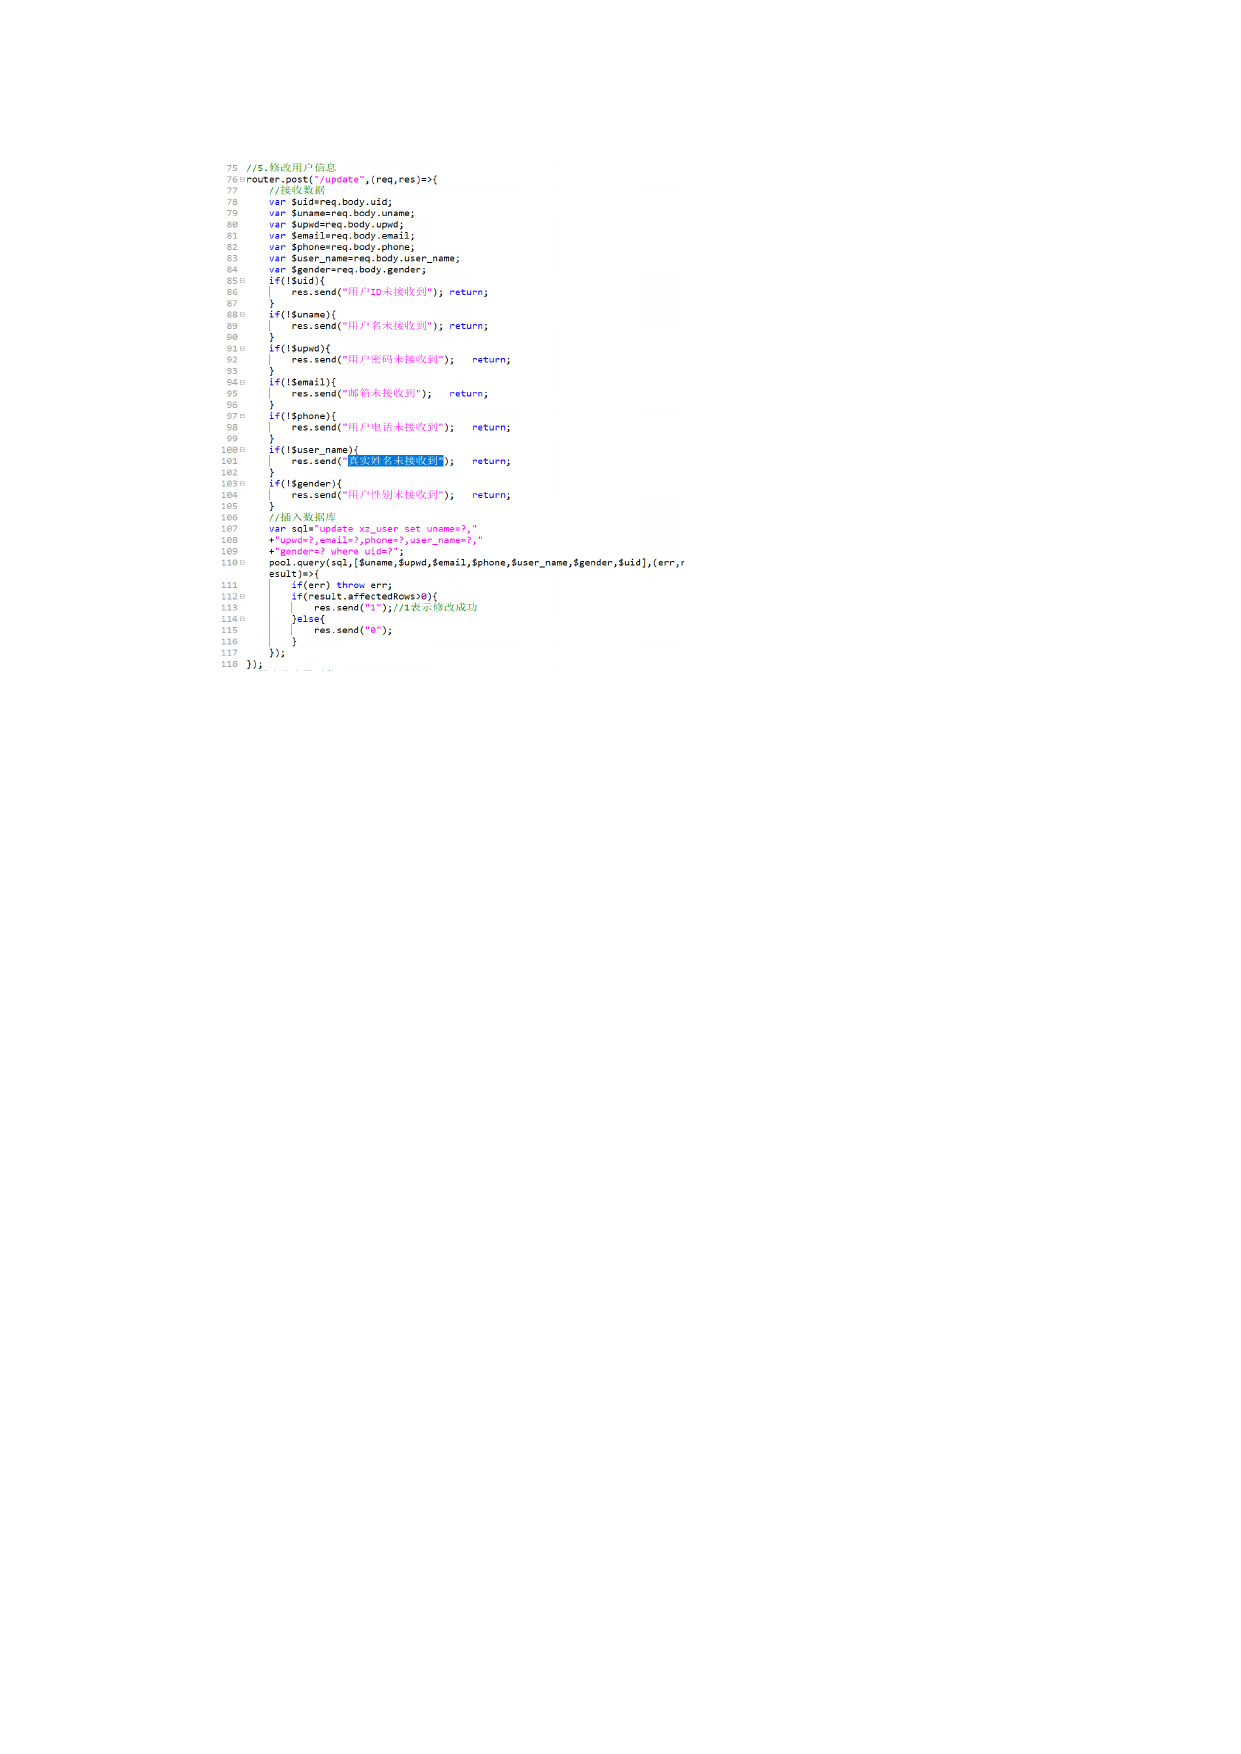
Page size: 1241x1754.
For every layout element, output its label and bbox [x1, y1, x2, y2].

picture [216, 162, 685, 671]
